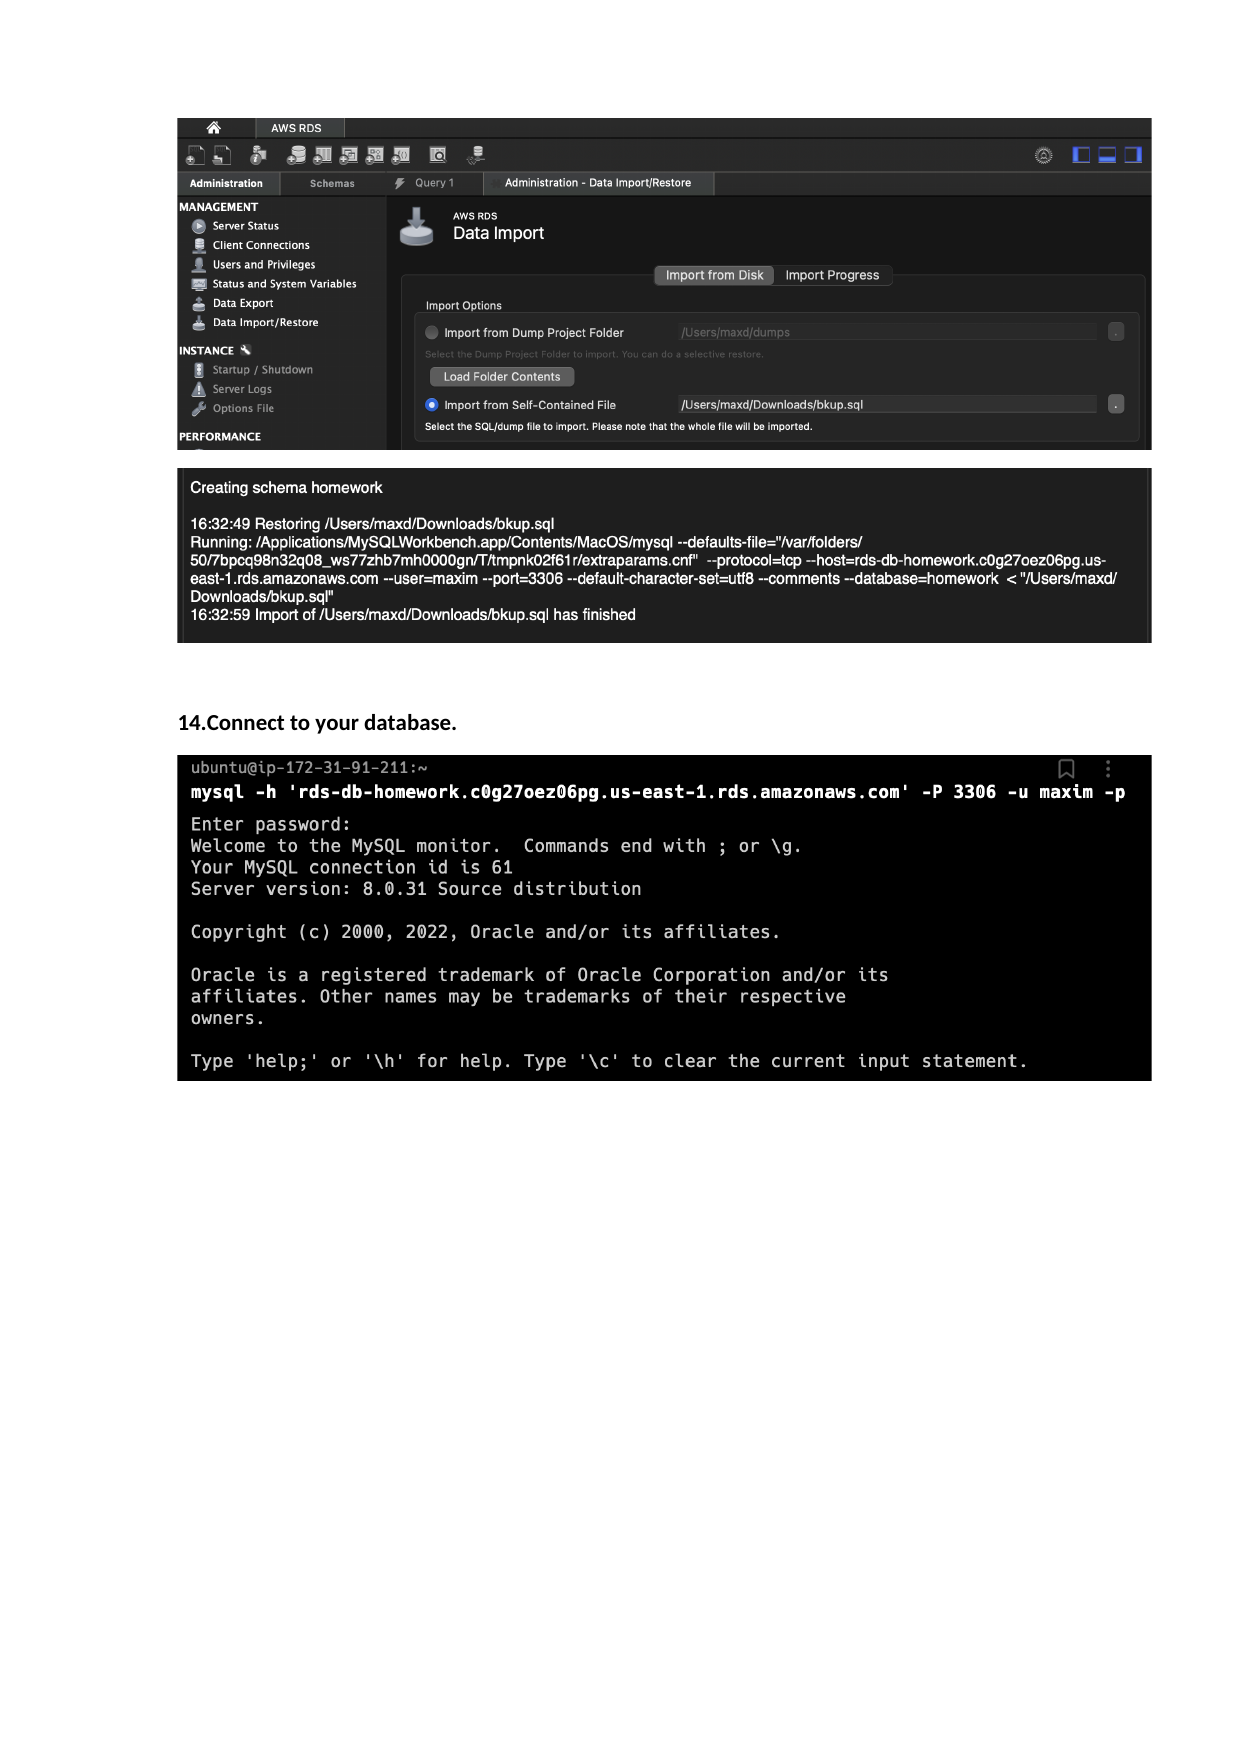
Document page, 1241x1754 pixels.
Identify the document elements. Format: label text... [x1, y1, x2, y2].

picture [177, 468, 1152, 643]
text 14.Connect to your database. [177, 708, 1152, 736]
picture [177, 755, 1152, 1081]
picture [177, 118, 1152, 450]
